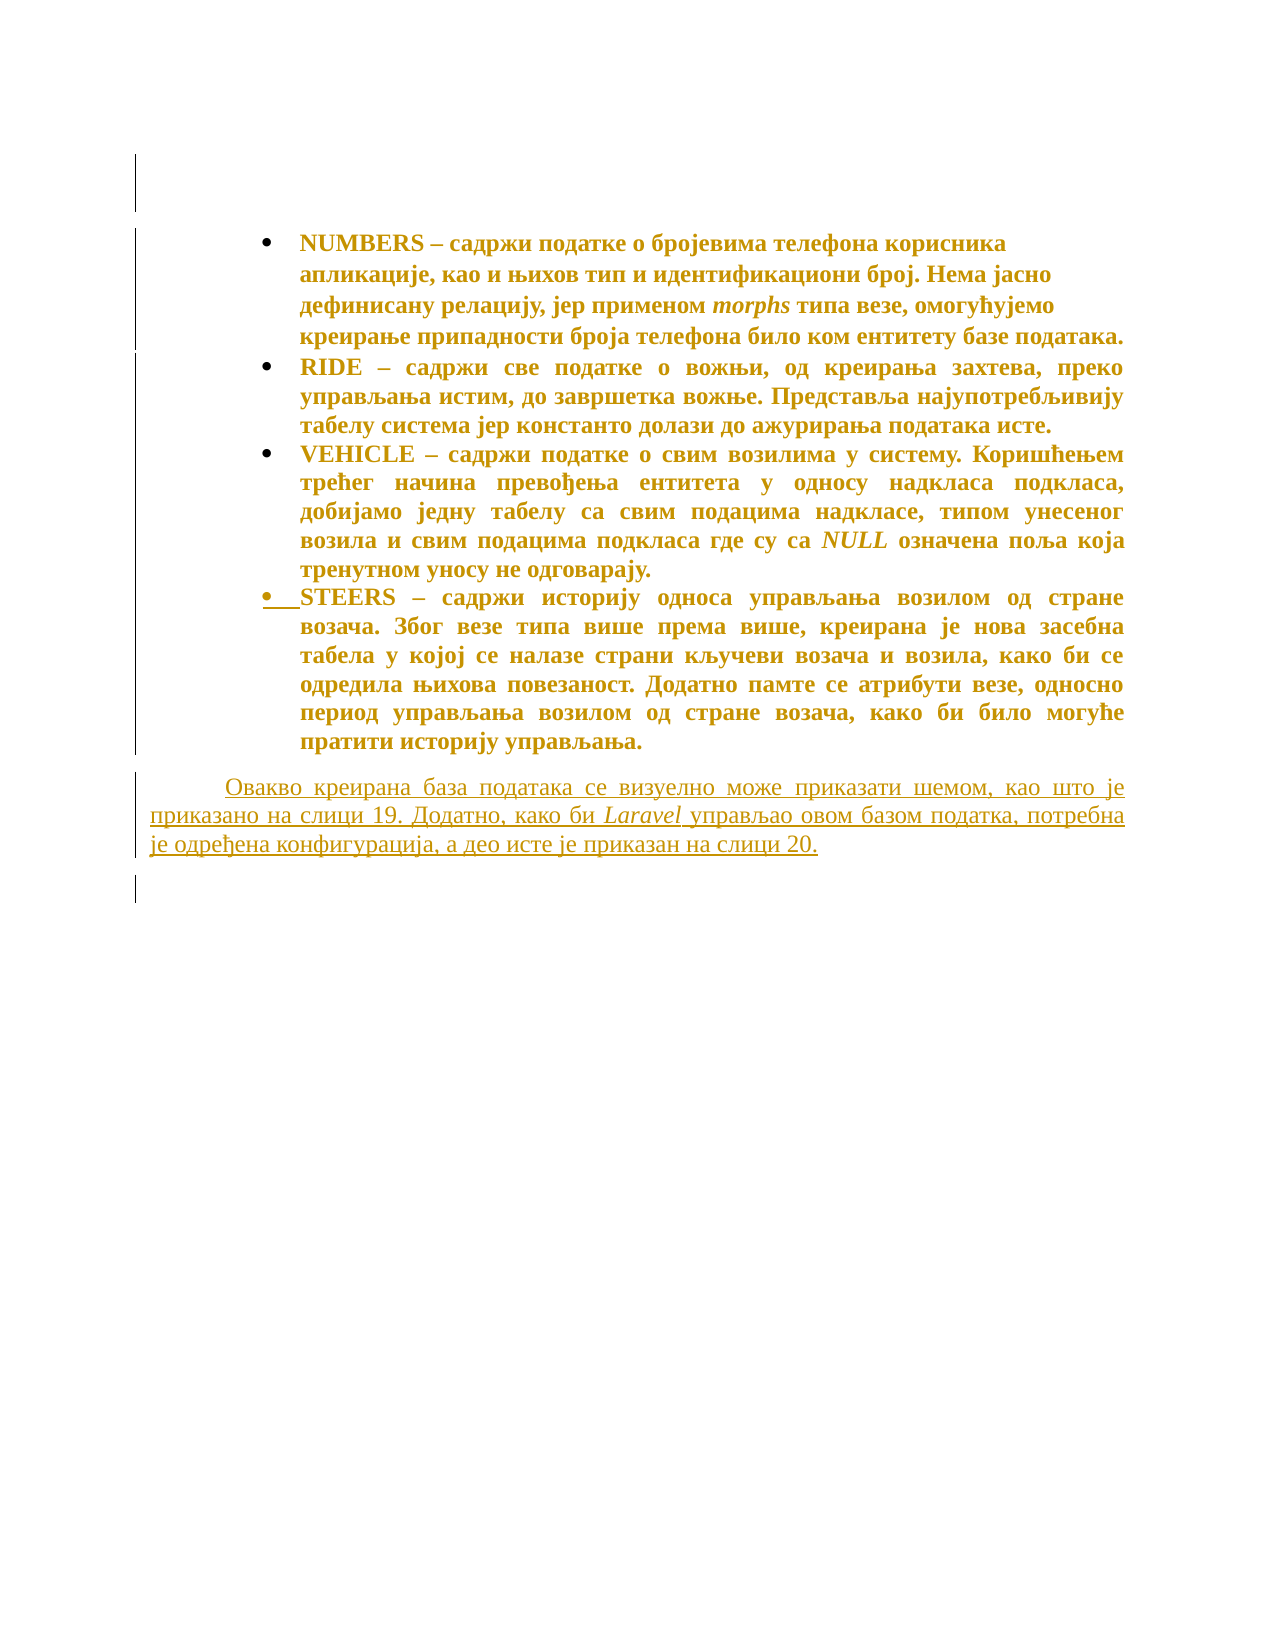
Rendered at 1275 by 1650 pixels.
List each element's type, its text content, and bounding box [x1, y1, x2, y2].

list NUMBERS – садржи податке о бројевима телефона корисника апликације, као и њихов тип и идентификациони број. Нема јасно дефинисану релацију, јер применом morphs типа везе, омогућујемо креирање припадности броја телефона било ком ентитету базе података. [262, 228, 1125, 350]
list VEHICLE – садржи податке о свим возилима у систему. Коришћењем трећег начина превођења ентитета у односу надкласа подкласа, добијамо једну табелу са свим подацима надкласе, типом унесеног возила и свим подацима подкласа где су са NULL означена поља која тренутном уносу не одговарају. [262, 439, 1125, 582]
list RIDE – садржи све податке о вожњи, од креирања захтева, преко управљања истим, до завршетка вожње. Представља најупотребљивију табелу система јер константо долази до ажурирања података исте. [262, 352, 1125, 439]
list STEERS – садржи историју односа управљања возилом од стране возача. Због везе типа више према више, креирана је нова засебна табела у којој се налазе страни кључеви возача и возила, како би се одредила њихова повезаност. Додатно памте се атрибути везе, односно период управљања возилом од стране возача, како би било могуће пратити историју управљања. [262, 582, 1125, 755]
